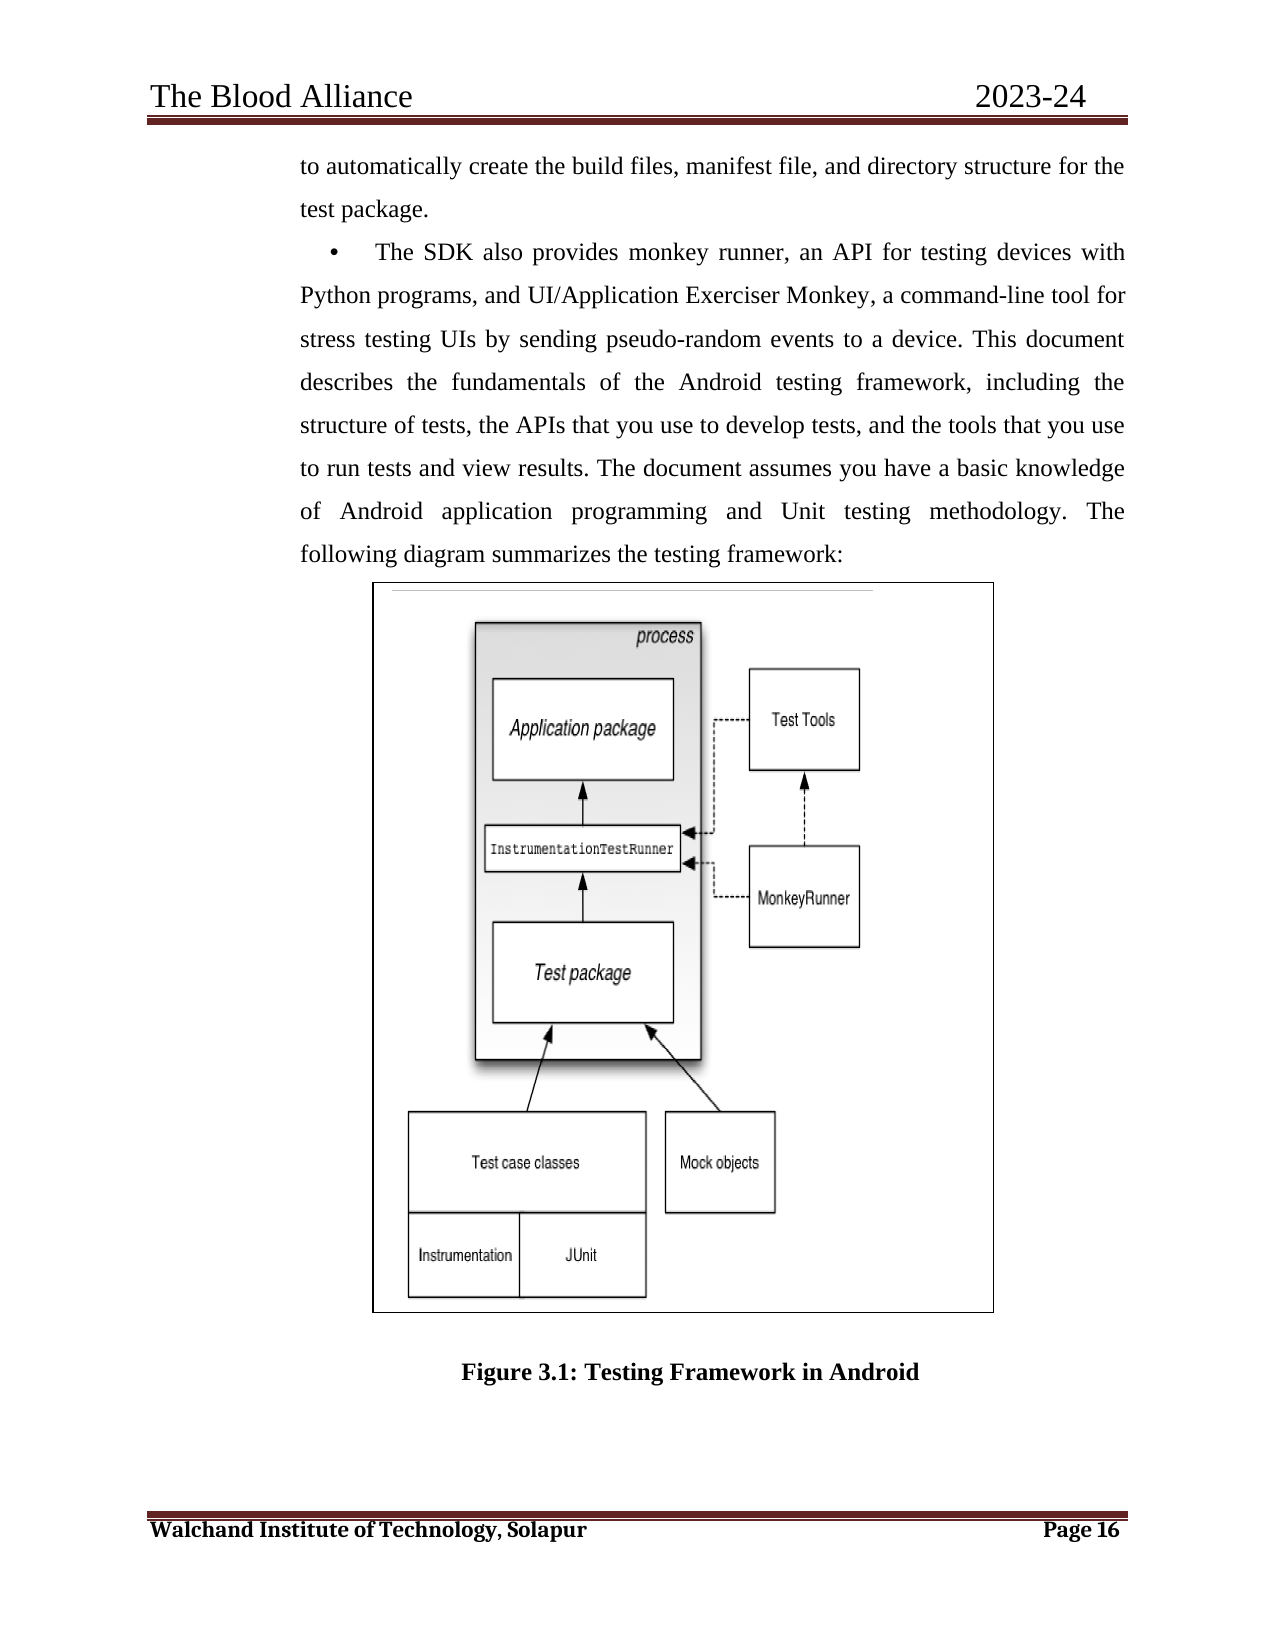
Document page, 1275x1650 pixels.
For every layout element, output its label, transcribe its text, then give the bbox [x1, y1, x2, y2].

list The SDK also provides monkey runner, an API for testing devices with Python programs, and UI/Application Exerciser Monkey, a command-line tool for stress testing UIs by sending pseudo-random events to a device. This document describes the fundamentals of the Android testing framework, including the structure of tests, the APIs that you use to develop tests, and the tools that you use to run tests and view results. The document assumes you have a basic knowledge of Android application programming and Unit testing methodology. The following diagram summarizes the testing framework: [300, 237, 1126, 568]
picture [391, 590, 873, 1305]
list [300, 151, 1126, 223]
text Figure 3.1: Testing Framework in Android [210, 1357, 1141, 1386]
